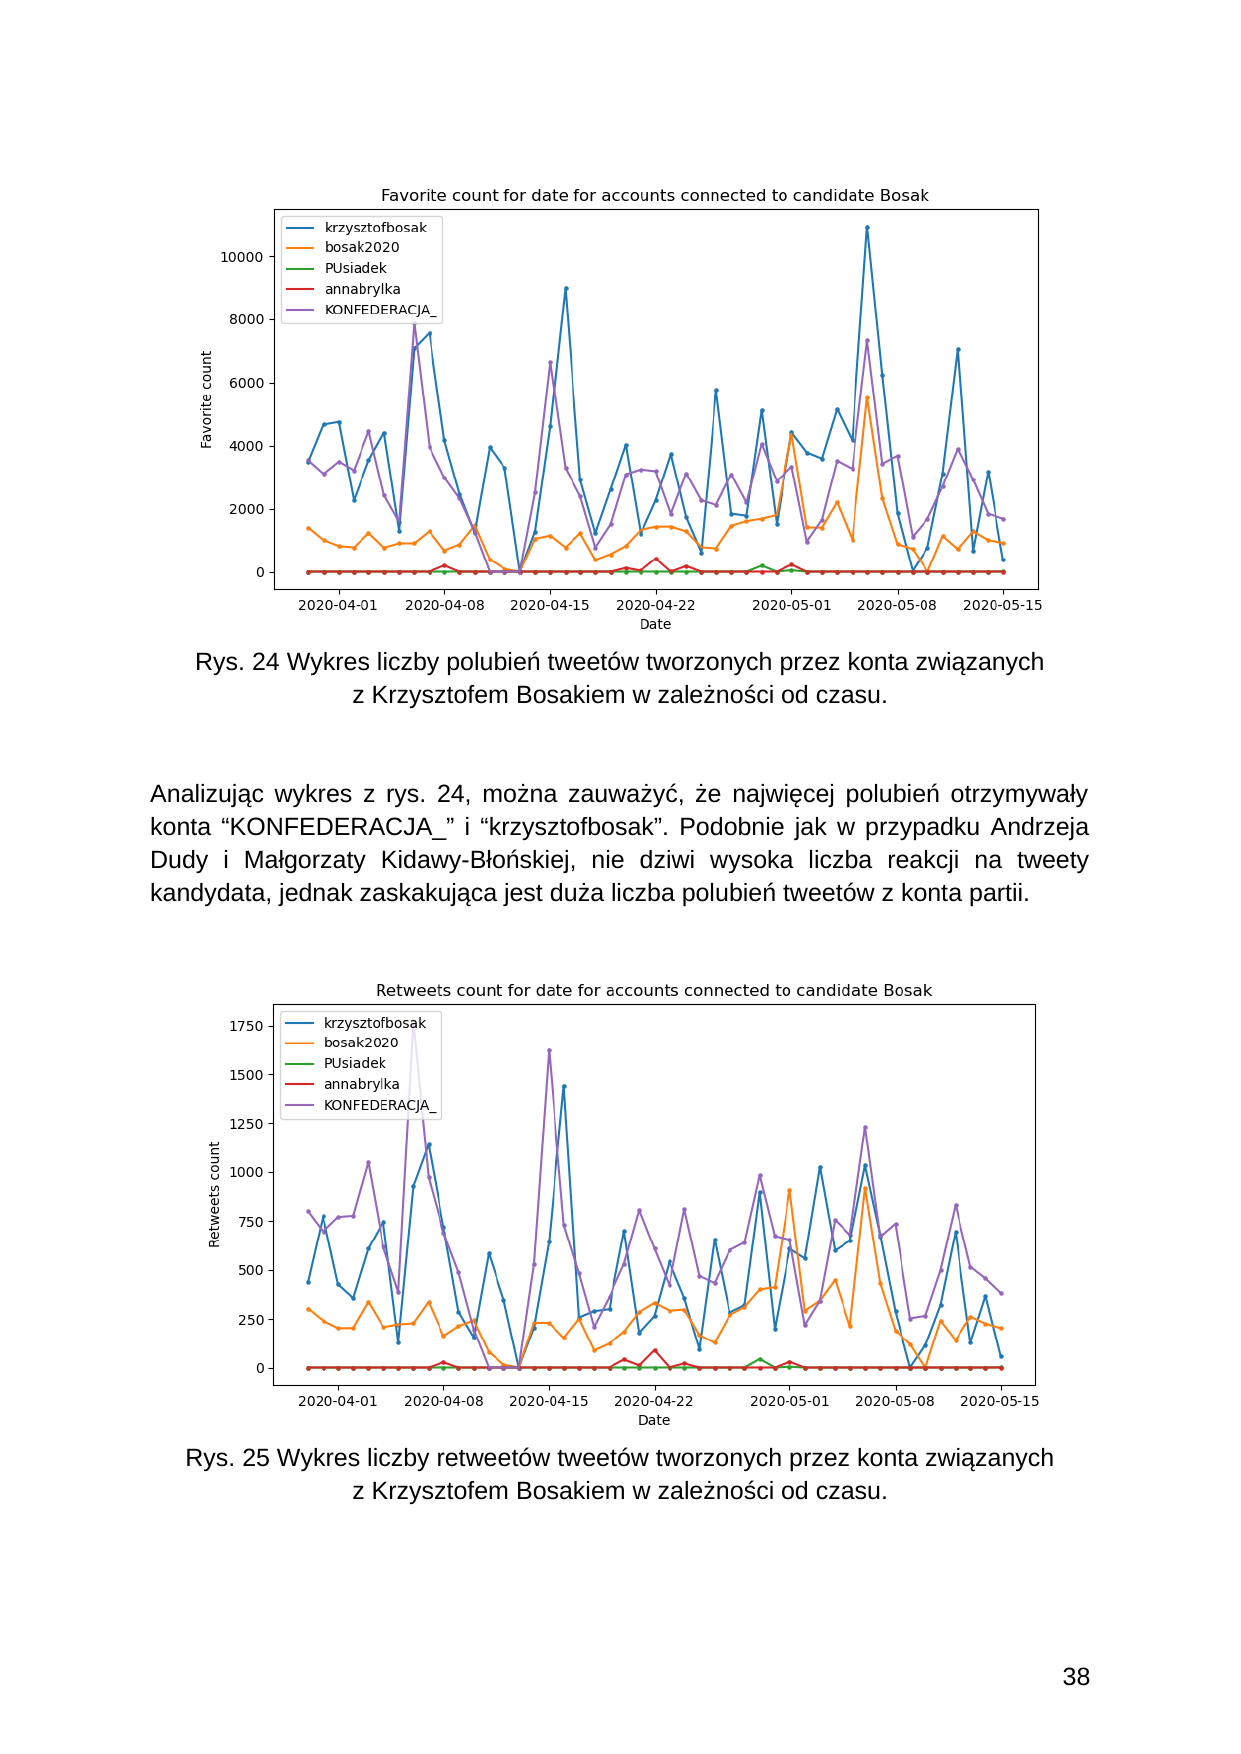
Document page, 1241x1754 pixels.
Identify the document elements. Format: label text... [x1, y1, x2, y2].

text z Krzysztofem Bosakiem w zależności od czasu. [150, 680, 1090, 709]
text Analizując wykres z rys. 24, można zauważyć, że najwięcej polubień otrzymywały konta “KONFEDERACJA_” i “krzysztofbosak”. Podobnie jak w przypadku Andrzeja Dudy i Małgorzaty Kidawy-Błońskiej, nie dziwi wysoka liczba reakcji na tweety kandydata, jednak zaskakująca jest duża liczba polubień tweetów z konta partii. [150, 779, 1090, 907]
picture [150, 150, 1136, 643]
picture [150, 944, 1133, 1439]
text Rys. 25 Wykres liczby retweetów tweetów tworzonych przez konta związanych [150, 1443, 1090, 1472]
text z Krzysztofem Bosakiem w zależności od czasu. [150, 1476, 1090, 1505]
text Rys. 24 Wykres liczby polubień tweetów tworzonych przez konta związanych [150, 647, 1090, 676]
